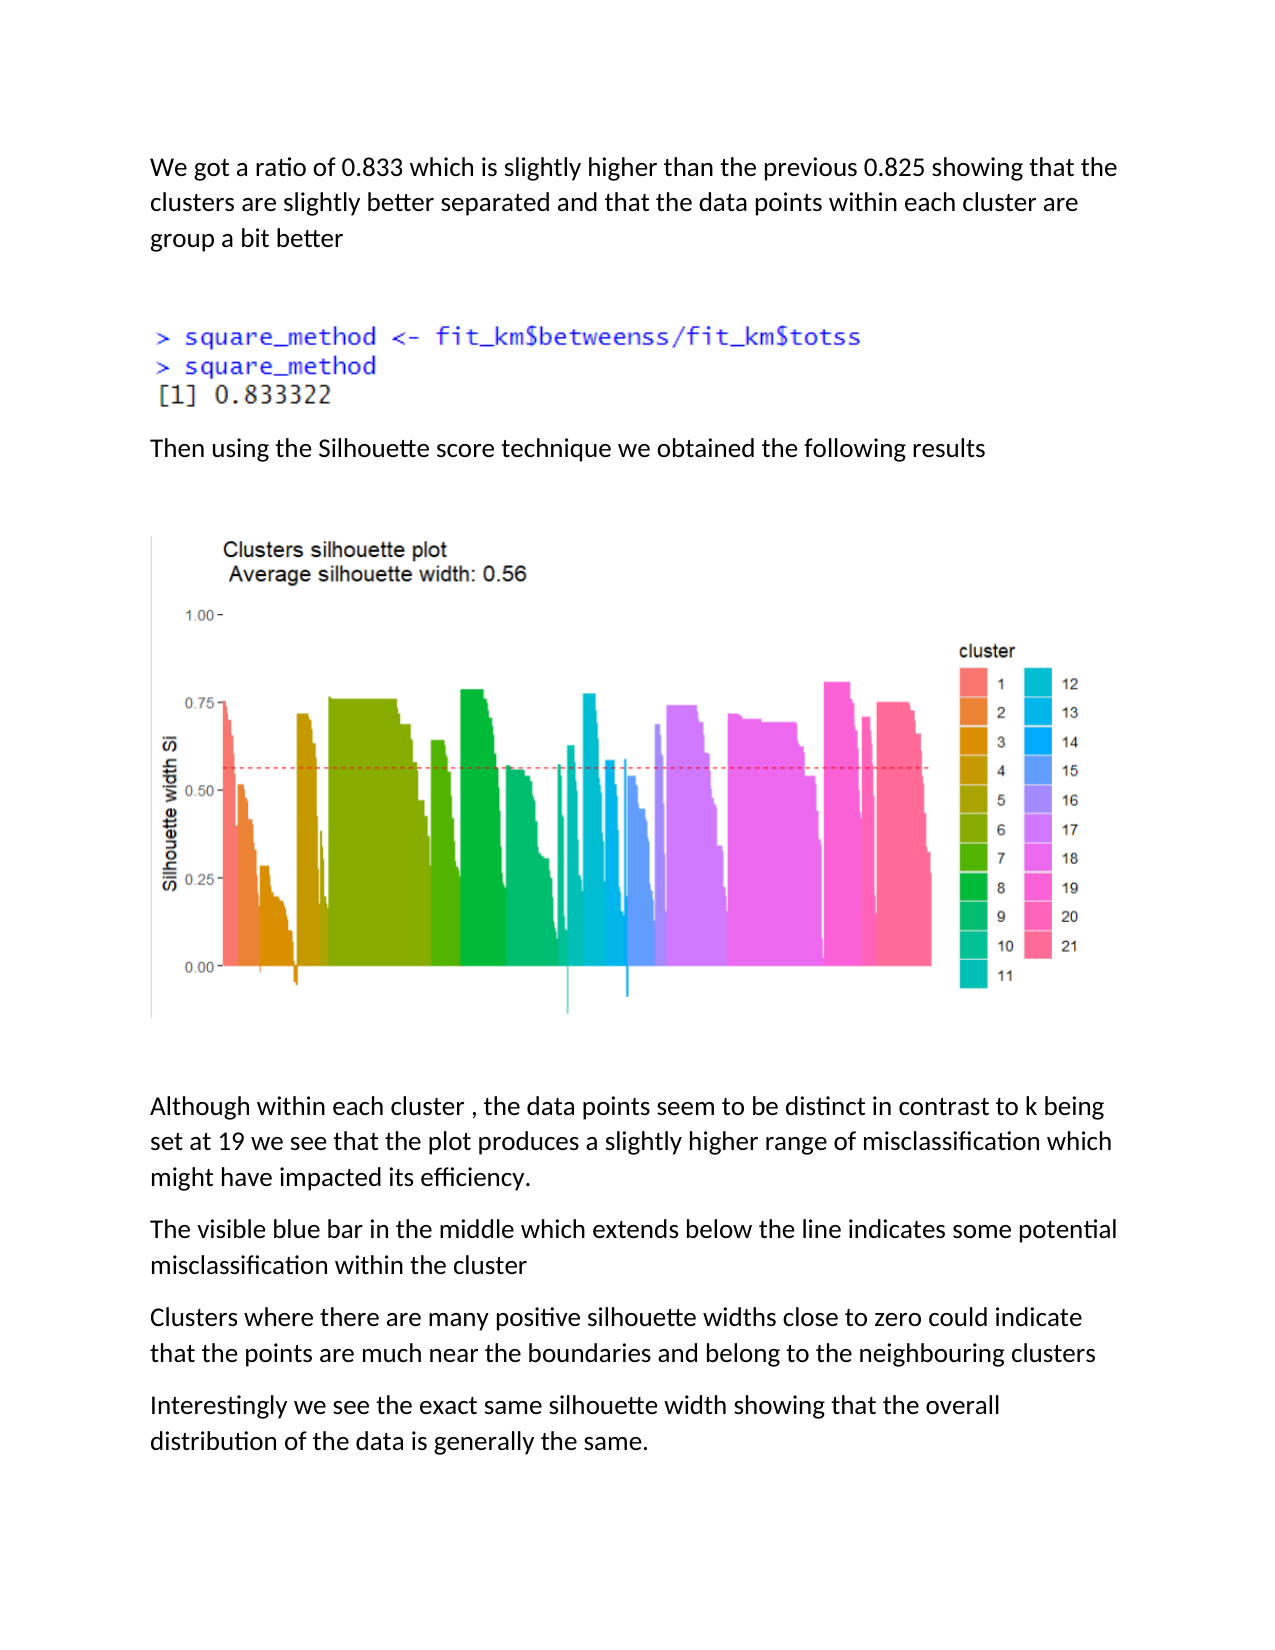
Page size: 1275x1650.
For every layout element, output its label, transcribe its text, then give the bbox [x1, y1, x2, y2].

text Then using the Silhouette score technique we obtained the following results [150, 432, 1125, 464]
text Clusters where there are many positive silhouette widths close to zero could indicate that the points are much near the boundaries and belong to the neighbouring clusters [150, 1300, 1125, 1369]
picture [150, 325, 1091, 413]
text Although within each cluster , the data points seem to be distinct in contrast to k being set at 19 we see that the plot produces a slightly higher range of misclassification which might have impacted its efficiency. [150, 1089, 1125, 1193]
text The visible blue bar in the middle which extends below the line indicates some potential misclassification within the cluster [150, 1212, 1125, 1281]
text Interestingly we see the exact same silhouette width showing that the overall distribution of the data is generally the same. [150, 1388, 1125, 1457]
picture [150, 536, 1091, 1018]
text We got a ratio of 0.833 which is slightly higher than the previous 0.825 showing that the clusters are slightly better separated and that the data points within each cluster are group a bit better [150, 150, 1125, 254]
